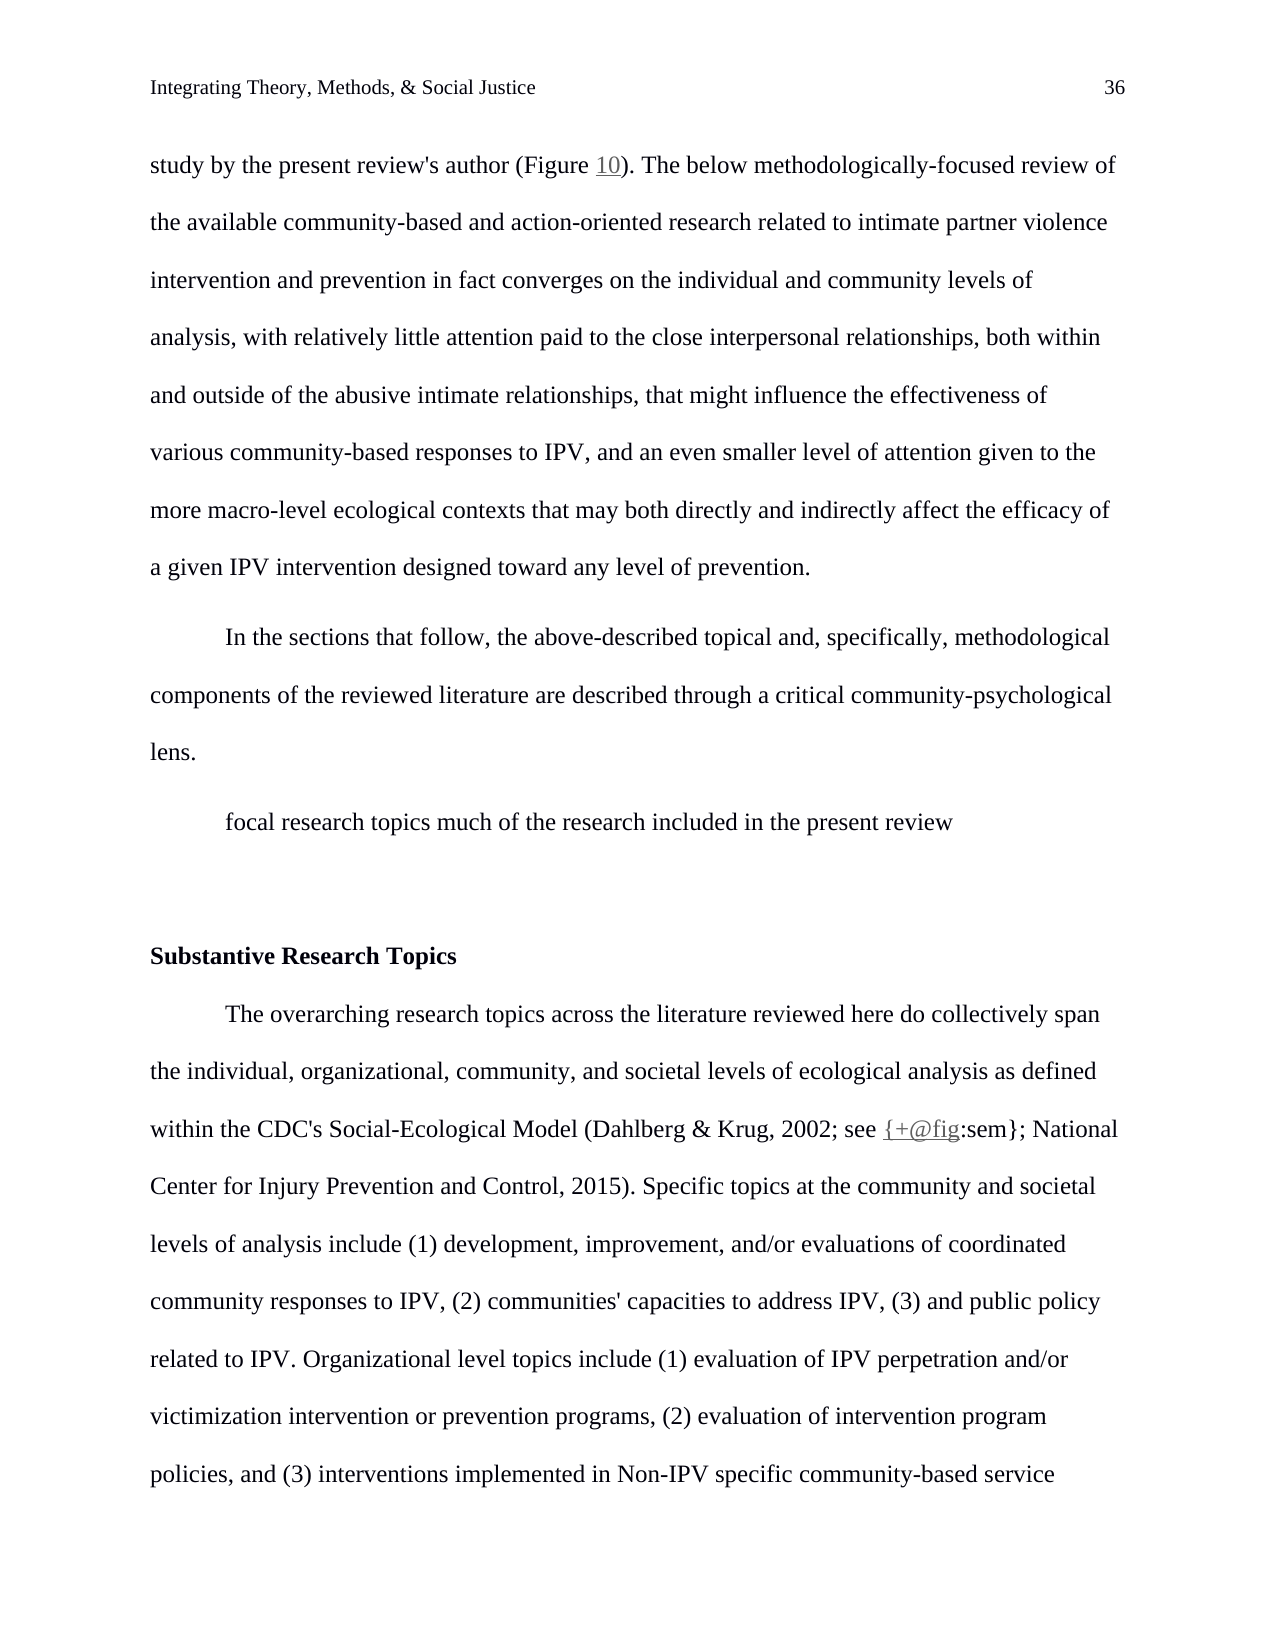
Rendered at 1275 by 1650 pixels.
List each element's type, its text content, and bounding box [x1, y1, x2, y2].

text In the sections that follow, the above-described topical and, specifically, methodological components of the reviewed literature are described through a critical community-psychological lens. [150, 622, 1125, 766]
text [150, 150, 1125, 581]
text focal research topics much of the research included in the present review [150, 807, 1125, 894]
subtitle Substantive Research Topics [150, 941, 1125, 970]
